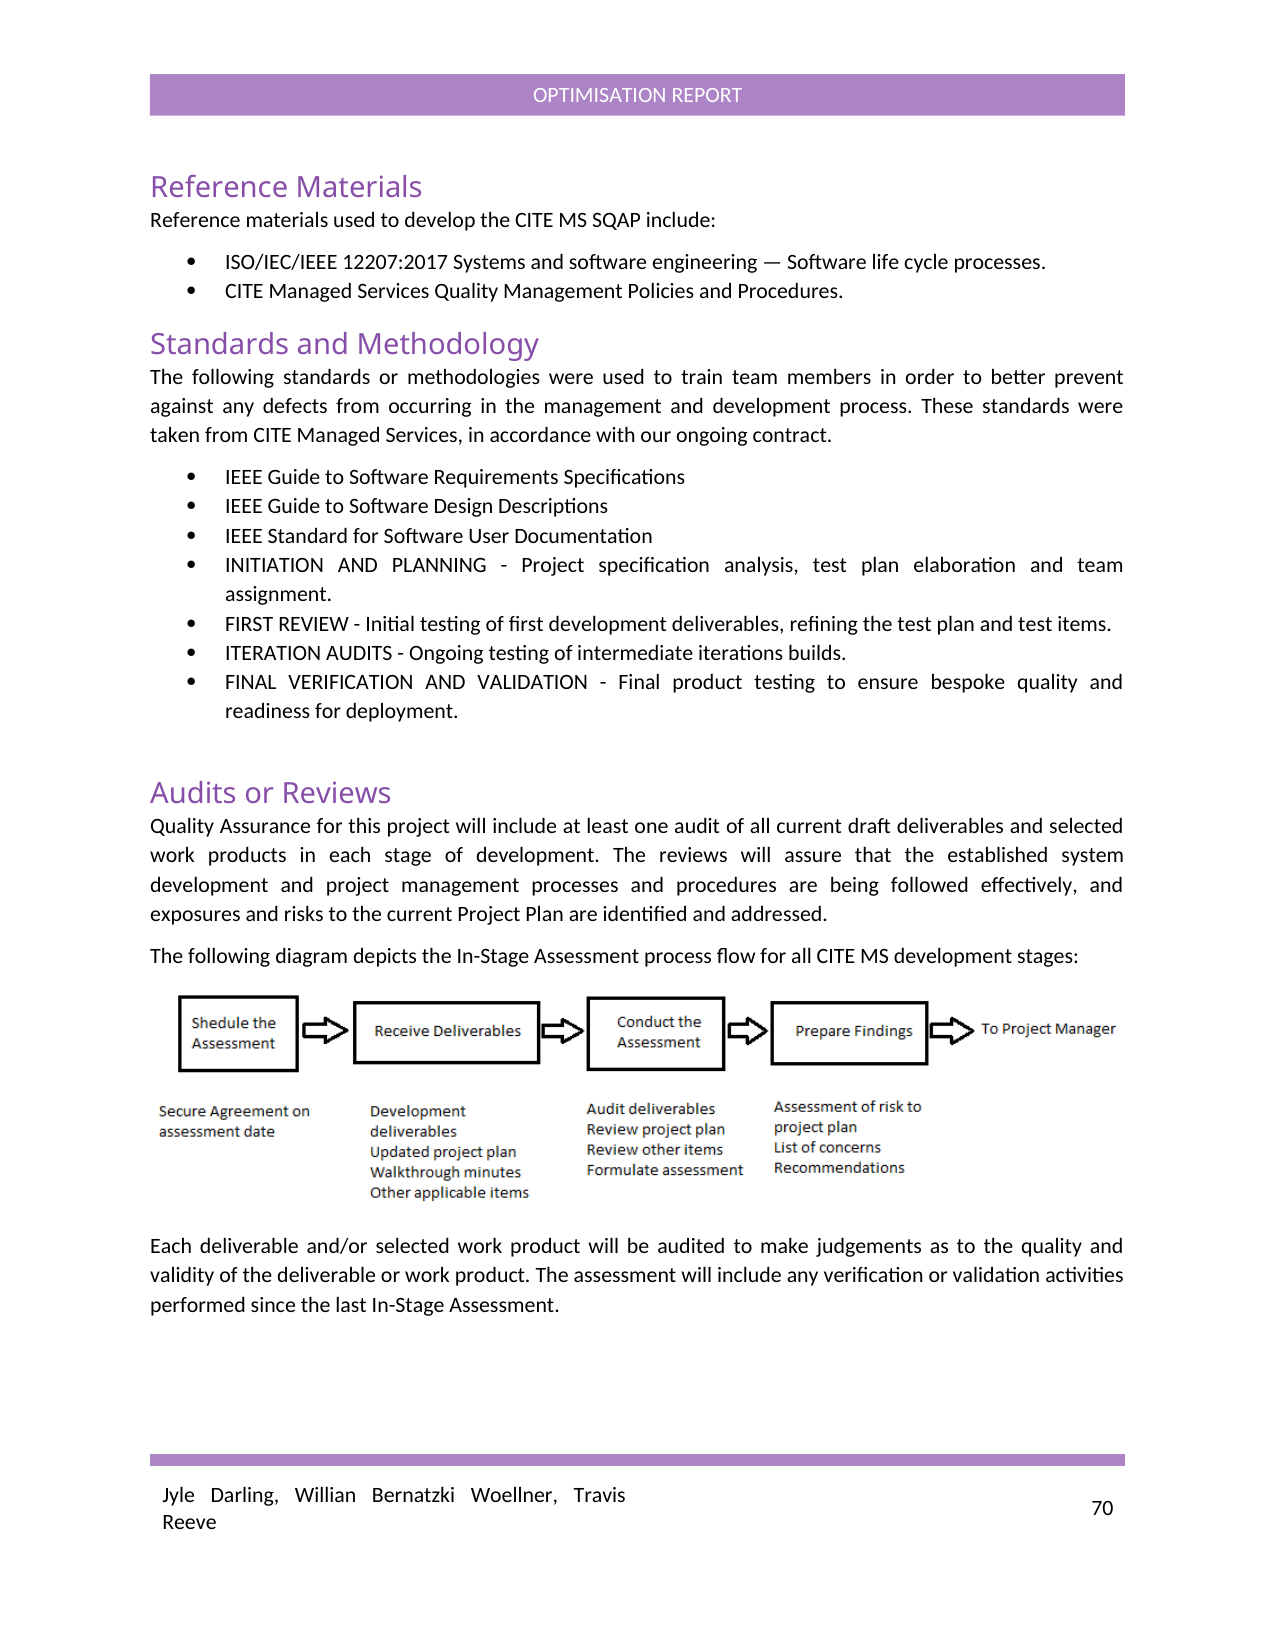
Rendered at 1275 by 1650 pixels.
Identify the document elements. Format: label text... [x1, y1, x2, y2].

list INITIATION AND PLANNING - Project specification analysis, test plan elaboration and team assignment. [187, 551, 1125, 607]
list CITE Managed Services Quality Management Policies and Procedures. [187, 277, 1125, 304]
subtitle Reference Materials [150, 167, 1125, 206]
subtitle Audits or Reviews [150, 773, 1125, 812]
picture [150, 983, 1125, 1217]
text Reference materials used to develop the CITE MS SQAP include: [150, 206, 1125, 233]
list IEEE Guide to Software Design Descriptions [187, 493, 1125, 519]
text The following standards or methodologies were used to train team members in order to better prevent against any defects from occurring in the management and development process. These standards were taken from CITE Managed Services, in accordance with our ongoing contract. [150, 363, 1125, 448]
list IEEE Standard for Software User Documentation [187, 522, 1125, 548]
text Each deliverable and/or selected work product will be audited to make judgements as to the quality and validity of the deliverable or work product. The assessment will include any verification or validation activities performed since the last In-Stage Assessment. [150, 1232, 1125, 1317]
list IEEE Guide to Software Requirements Specifications [187, 463, 1125, 490]
list ITERATION AUDITS - Ongoing testing of intermediate iterations builds. [187, 639, 1125, 666]
text The following diagram depicts the In-Stage Assessment process flow for all CITE MS development stages: [150, 942, 1125, 969]
list ISO/IEC/IEEE 12207:2017 Systems and software engineering — Software life cycle processes. [187, 248, 1125, 275]
list FINAL VERIFICATION AND VALIDATION - Final product testing to ensure bespoke quality and readiness for deployment. [187, 668, 1125, 724]
text Quality Assurance for this project will include at least one audit of all current draft deliverables and selected work products in each stage of development. The reviews will assure that the established system development and project management processes and procedures are being followed effectively, and exposures and risks to the current Project Plan are identified and addressed. [150, 812, 1125, 927]
subtitle Standards and Methodology [150, 323, 1125, 363]
list FIRST REVIEW - Initial testing of first development deliverables, refining the test plan and test items. [187, 610, 1125, 636]
